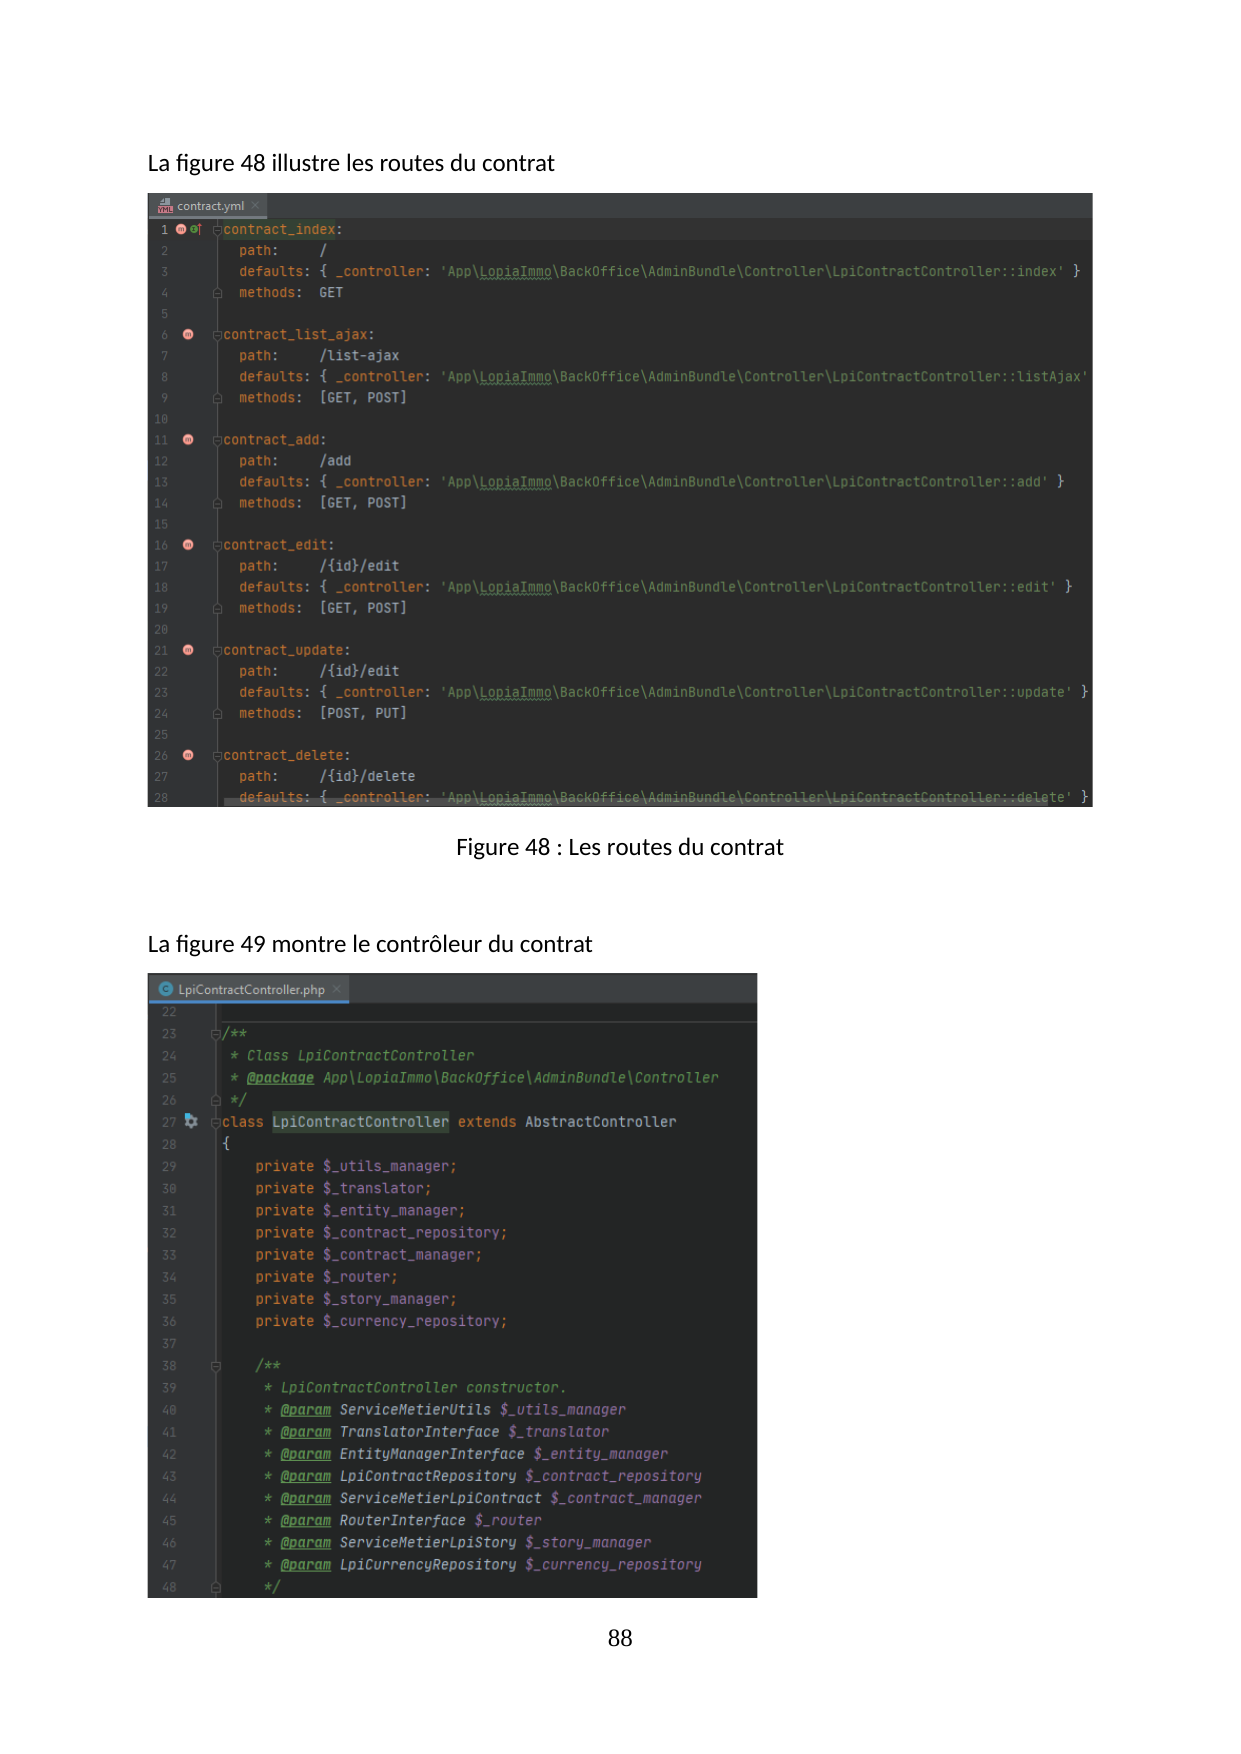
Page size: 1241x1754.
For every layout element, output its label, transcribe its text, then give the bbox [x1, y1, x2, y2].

text La figure 49 montre le contrôleur du contrat [148, 928, 1093, 958]
picture [147, 193, 1093, 807]
text Figure 48 : Les routes du contrat [148, 831, 1093, 861]
text La figure 48 illustre les routes du contrat [148, 148, 1093, 178]
picture [147, 973, 758, 1598]
